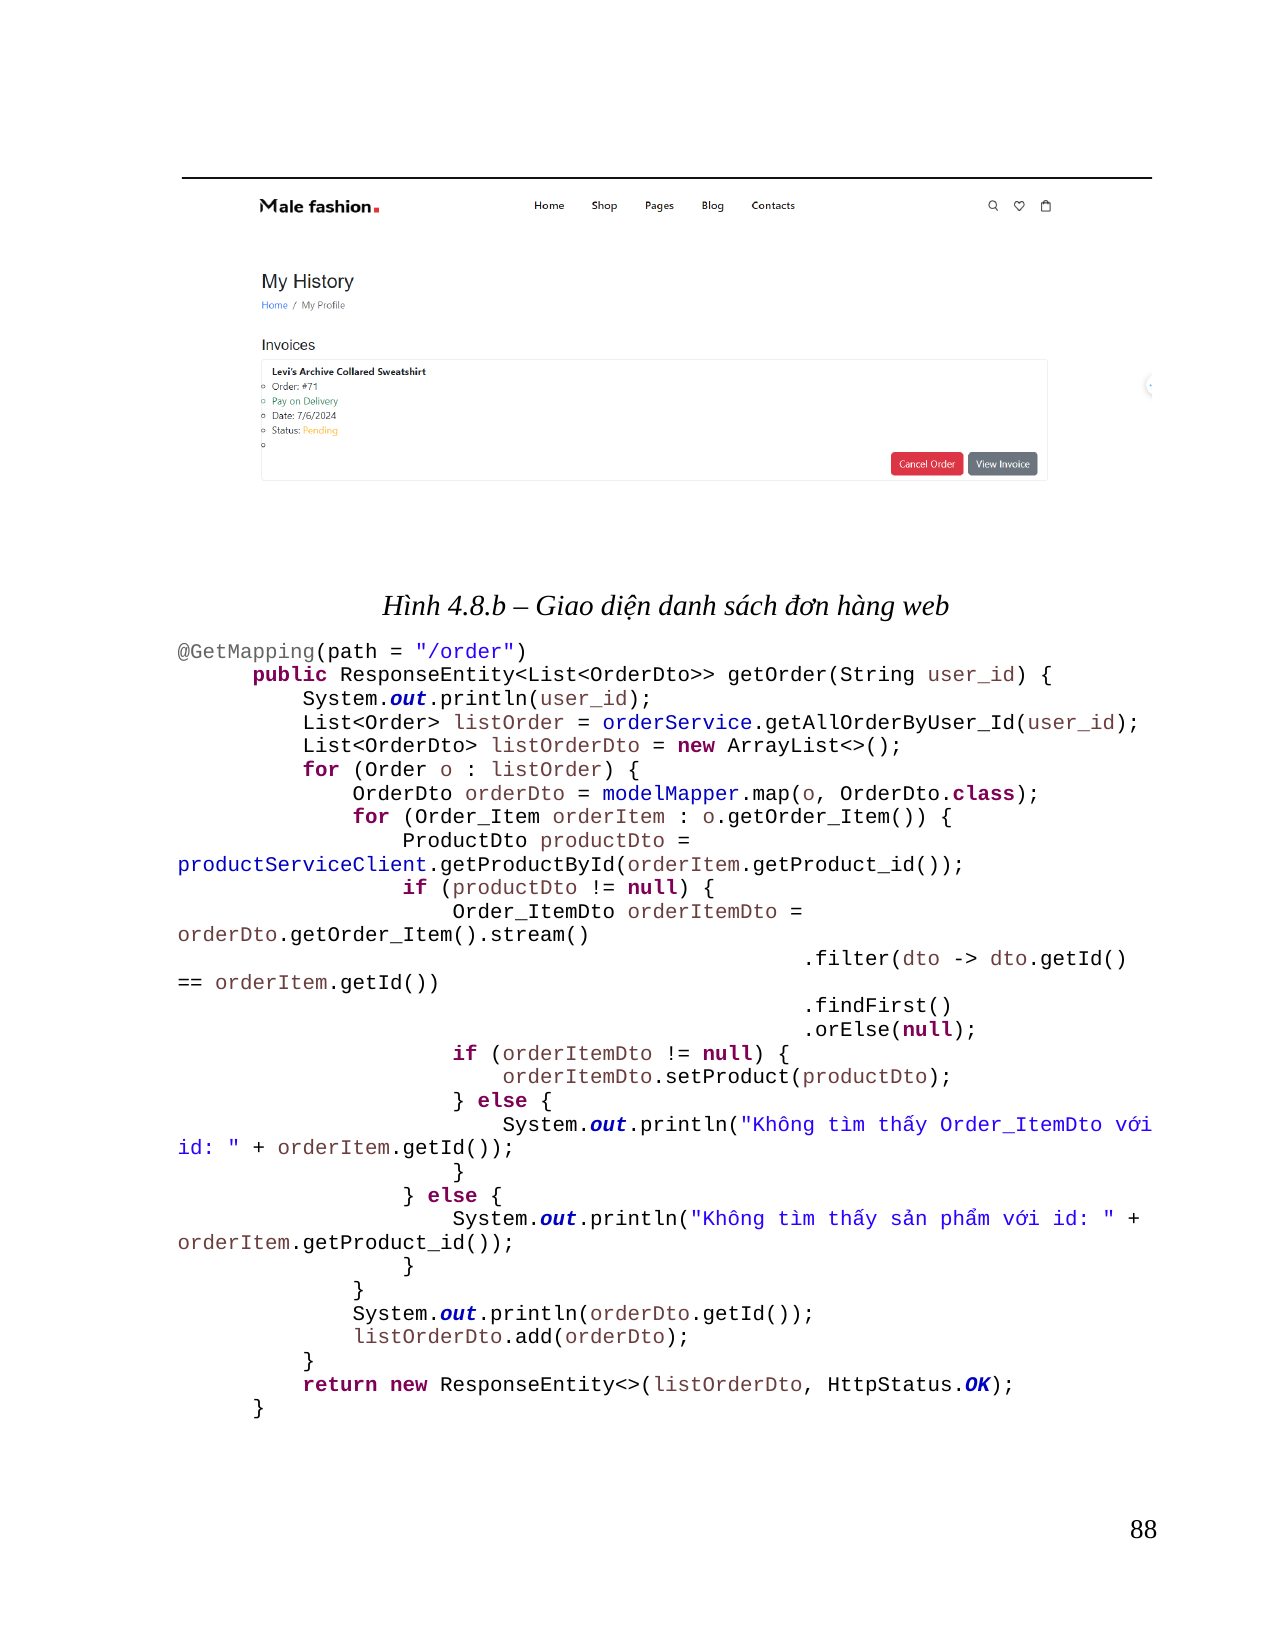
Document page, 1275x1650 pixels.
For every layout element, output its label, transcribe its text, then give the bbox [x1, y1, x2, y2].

text System.out.println(user_id); [177, 688, 1157, 712]
text } [177, 1161, 1157, 1184]
text public ResponseEntity<List<OrderDto>> getOrder(String user_id) { [177, 664, 1157, 688]
text OrderDto orderDto = modelMapper.map(o, OrderDto.class); [177, 783, 1157, 806]
text Order_ItemDto orderItemDto = orderDto.getOrder_Item().stream() [177, 901, 1157, 948]
text ProductDto productDto = productServiceClient.getProductById(orderItem.getProduct_id()); [177, 830, 1157, 877]
text System.out.println(orderDto.getId()); [177, 1303, 1157, 1326]
text for (Order o : listOrder) { [177, 759, 1157, 783]
text System.out.println("Không tìm thấy sản phẩm với id: " + orderItem.getProduct_id()); [177, 1208, 1157, 1256]
text .filter(dto -> dto.getId() == orderItem.getId()) [177, 948, 1157, 995]
text } [177, 1350, 1157, 1374]
text .findFirst() [177, 995, 1157, 1019]
text } else { [177, 1090, 1157, 1114]
text if (orderItemDto != null) { [177, 1043, 1157, 1066]
picture [181, 177, 1153, 569]
text List<OrderDto> listOrderDto = new ArrayList<>(); [177, 735, 1157, 759]
text listOrderDto.add(orderDto); [177, 1326, 1157, 1350]
text @GetMapping(path = "/order") [177, 641, 1157, 664]
text return new ResponseEntity<>(listOrderDto, HttpStatus.OK); [177, 1374, 1157, 1397]
text System.out.println("Không tìm thấy Order_ItemDto với id: " + orderItem.getId()); [177, 1114, 1157, 1161]
text } [177, 1279, 1157, 1303]
text } [177, 1256, 1157, 1279]
text Hình 4.8.b – Giao diện danh sách đơn hàng web [177, 588, 1157, 621]
text if (productDto != null) { [177, 877, 1157, 901]
text orderItemDto.setProduct(productDto); [177, 1066, 1157, 1090]
text for (Order_Item orderItem : o.getOrder_Item()) { [177, 806, 1157, 830]
text } [177, 1397, 1157, 1421]
text .orElse(null); [177, 1019, 1157, 1043]
text List<Order> listOrder = orderService.getAllOrderByUser_Id(user_id); [177, 712, 1157, 735]
text } else { [177, 1184, 1157, 1208]
